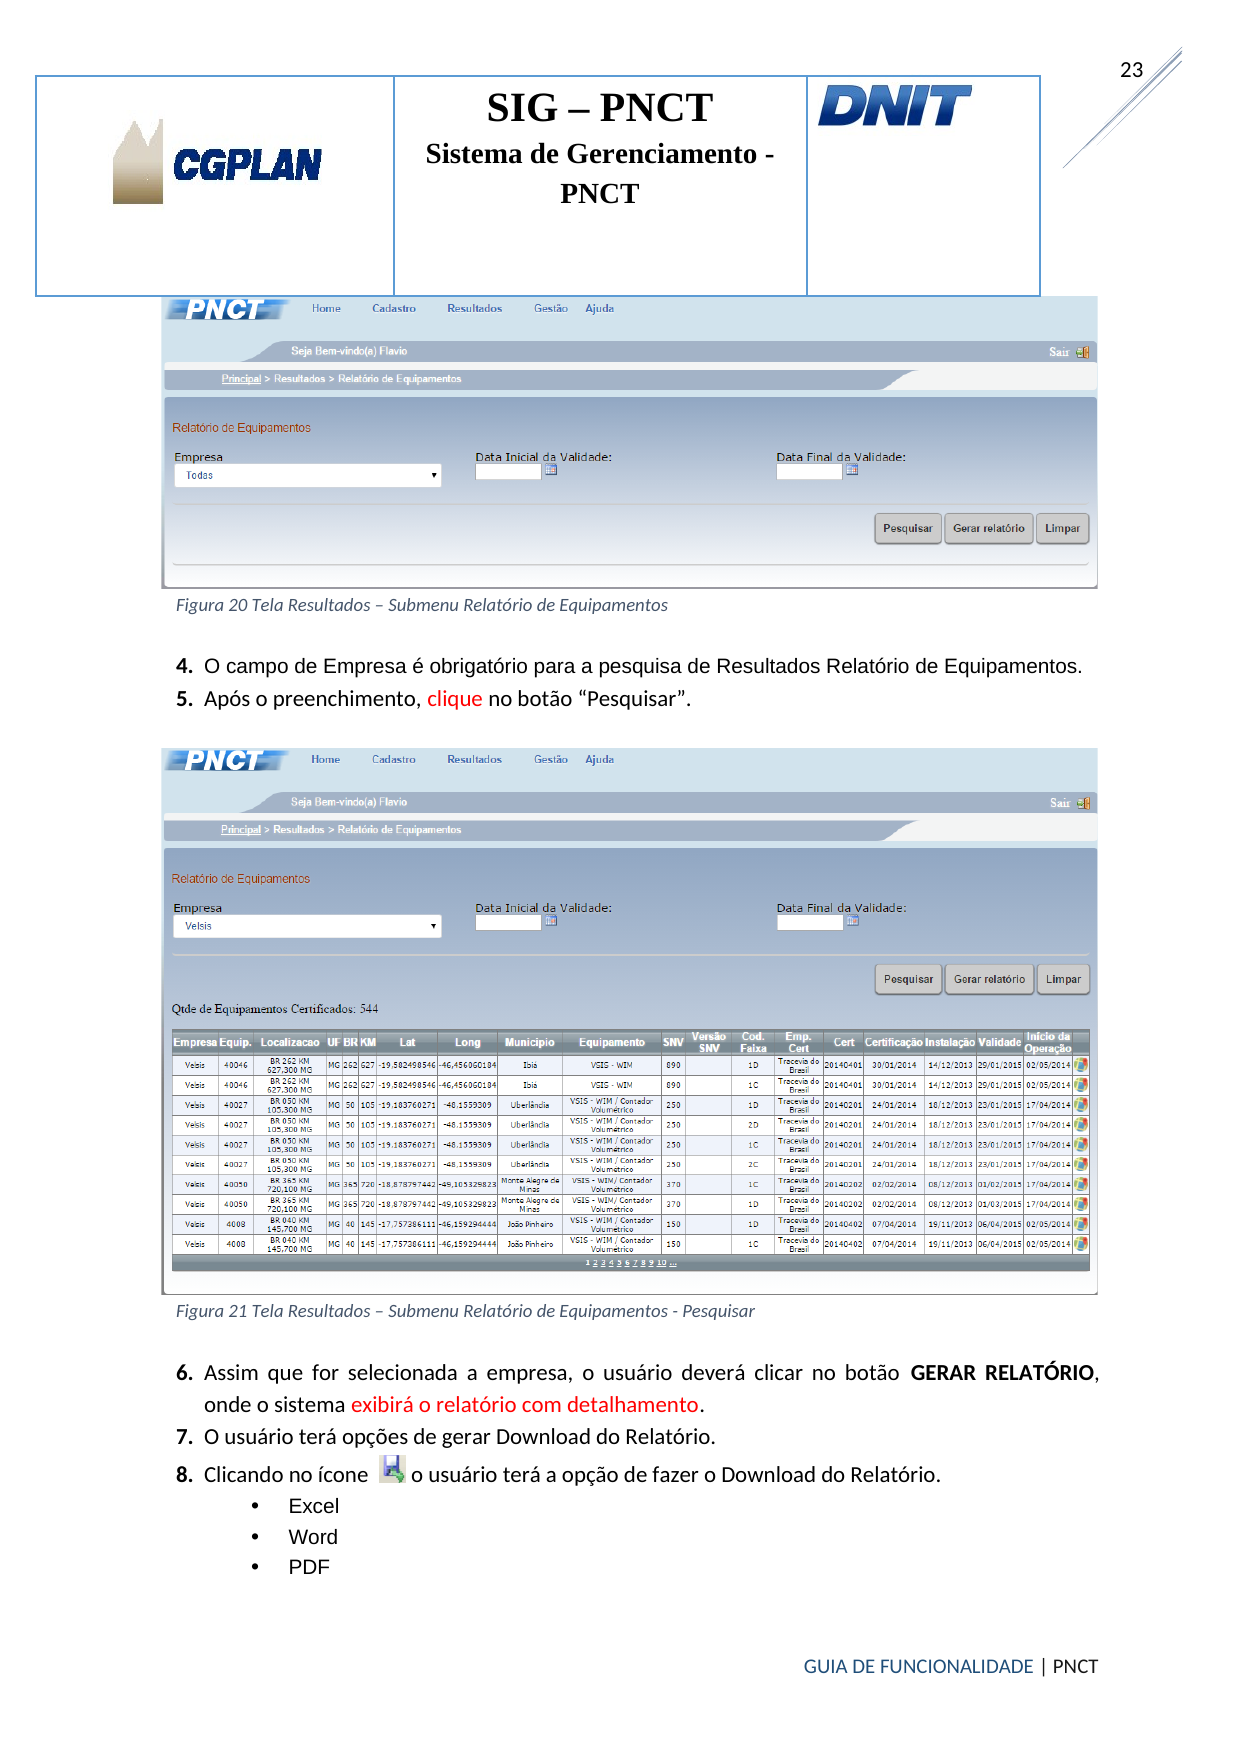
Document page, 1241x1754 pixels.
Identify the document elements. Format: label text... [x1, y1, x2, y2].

text Figura 20 Tela Resultados – Submenu Relatório de Equipamentos [176, 593, 1100, 616]
list Excel [251, 1492, 1100, 1519]
picture [817, 77, 976, 136]
text Figura 21 Tela Resultados – Submenu Relatório de Equipamentos - Pesquisar [176, 1299, 1100, 1322]
picture [161, 748, 1098, 1295]
picture [107, 110, 322, 214]
list Após o preenchimento, clique no botão “Pesquisar”. [176, 684, 1100, 712]
list O usuário terá opções de gerar Download do Relatório. [176, 1422, 1100, 1450]
picture [161, 296, 1098, 589]
picture [378, 1454, 406, 1483]
list Word [251, 1523, 1100, 1549]
list Clicando no ícone o usuário terá a opção de fazer o Download do Relatório. [176, 1454, 1100, 1488]
list O campo de Empresa é obrigatório para a pesquisa de Resultados Relatório de Equipamentos. [176, 651, 1100, 679]
list Assim que for selecionada a empresa, o usuário deverá clicar no botão GERAR RELATÓRIO, onde o sistema exibirá o relatório com detalhamento. [176, 1358, 1100, 1418]
list PDF [251, 1553, 1100, 1579]
